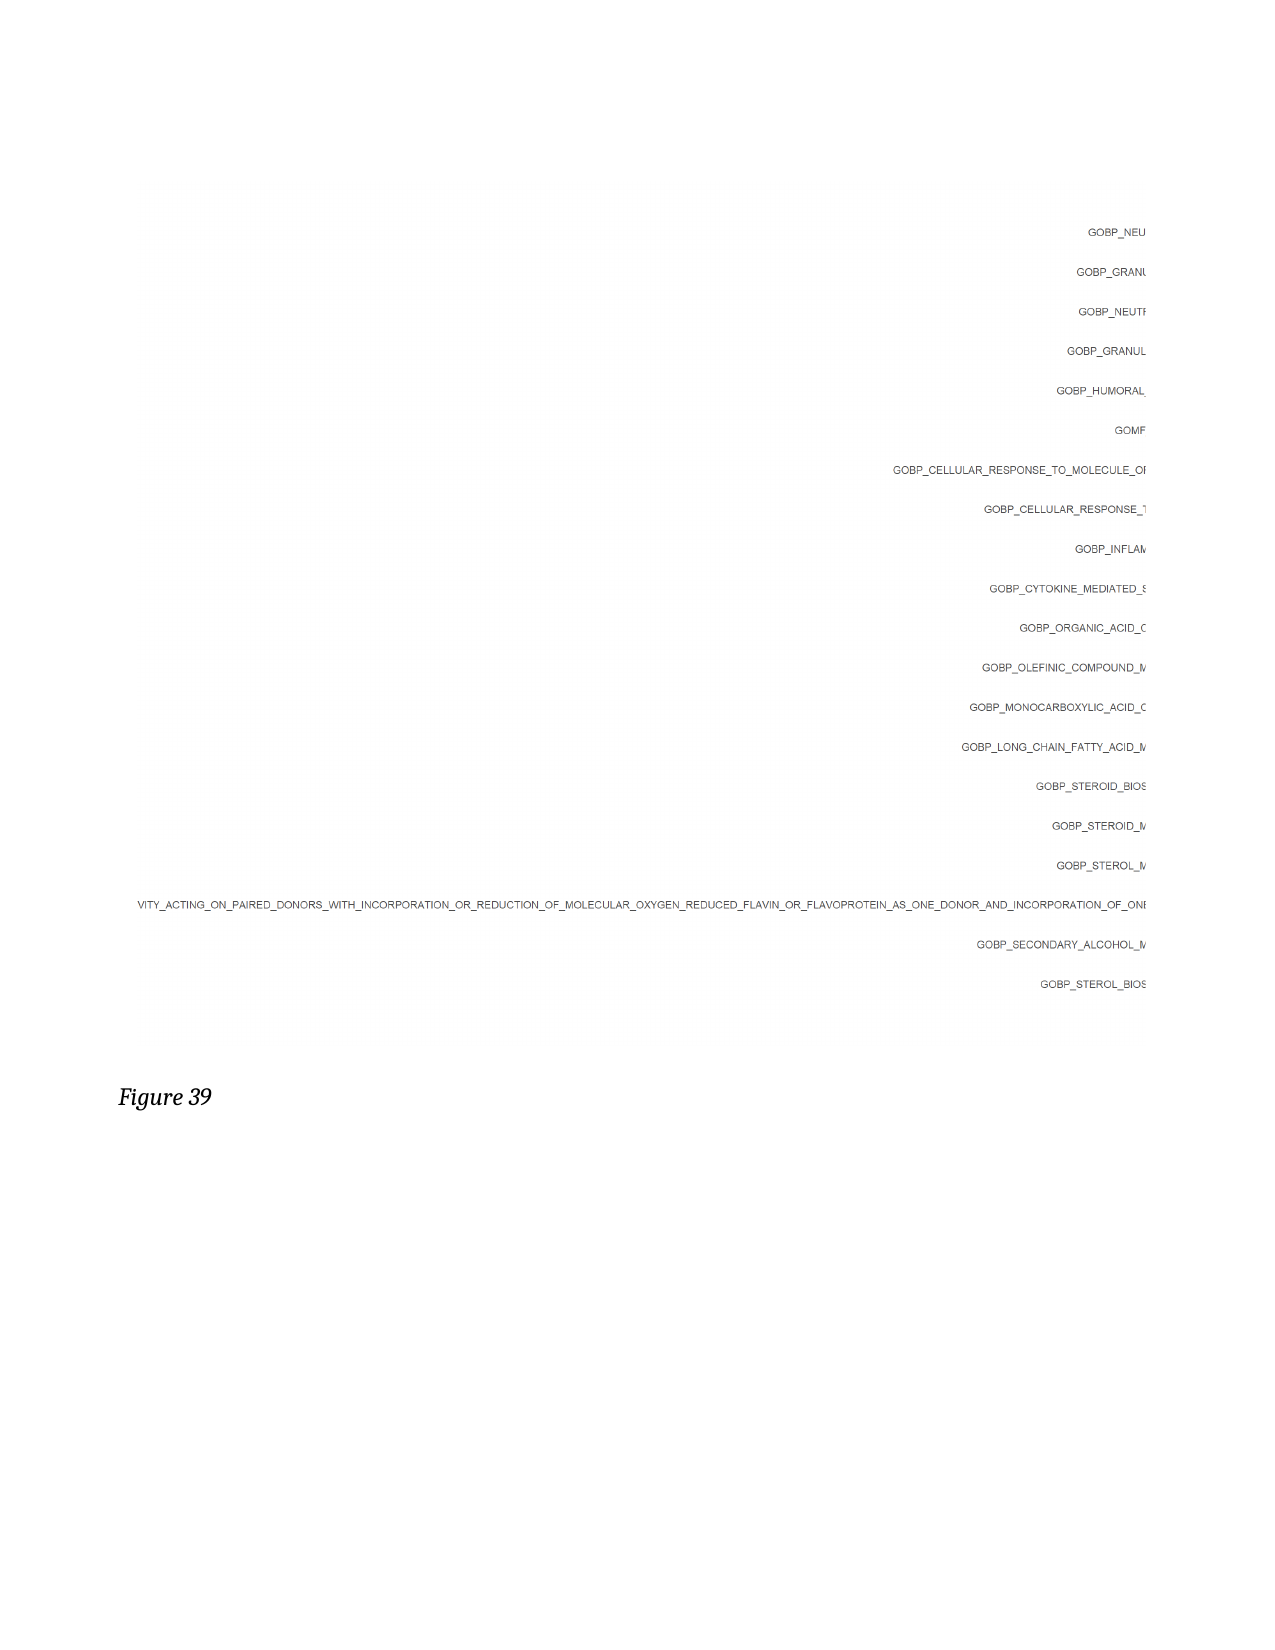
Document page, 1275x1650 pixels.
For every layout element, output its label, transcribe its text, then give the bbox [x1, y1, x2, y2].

table_header Figure 39 [107, 177, 1146, 1124]
picture [137, 181, 1146, 1046]
